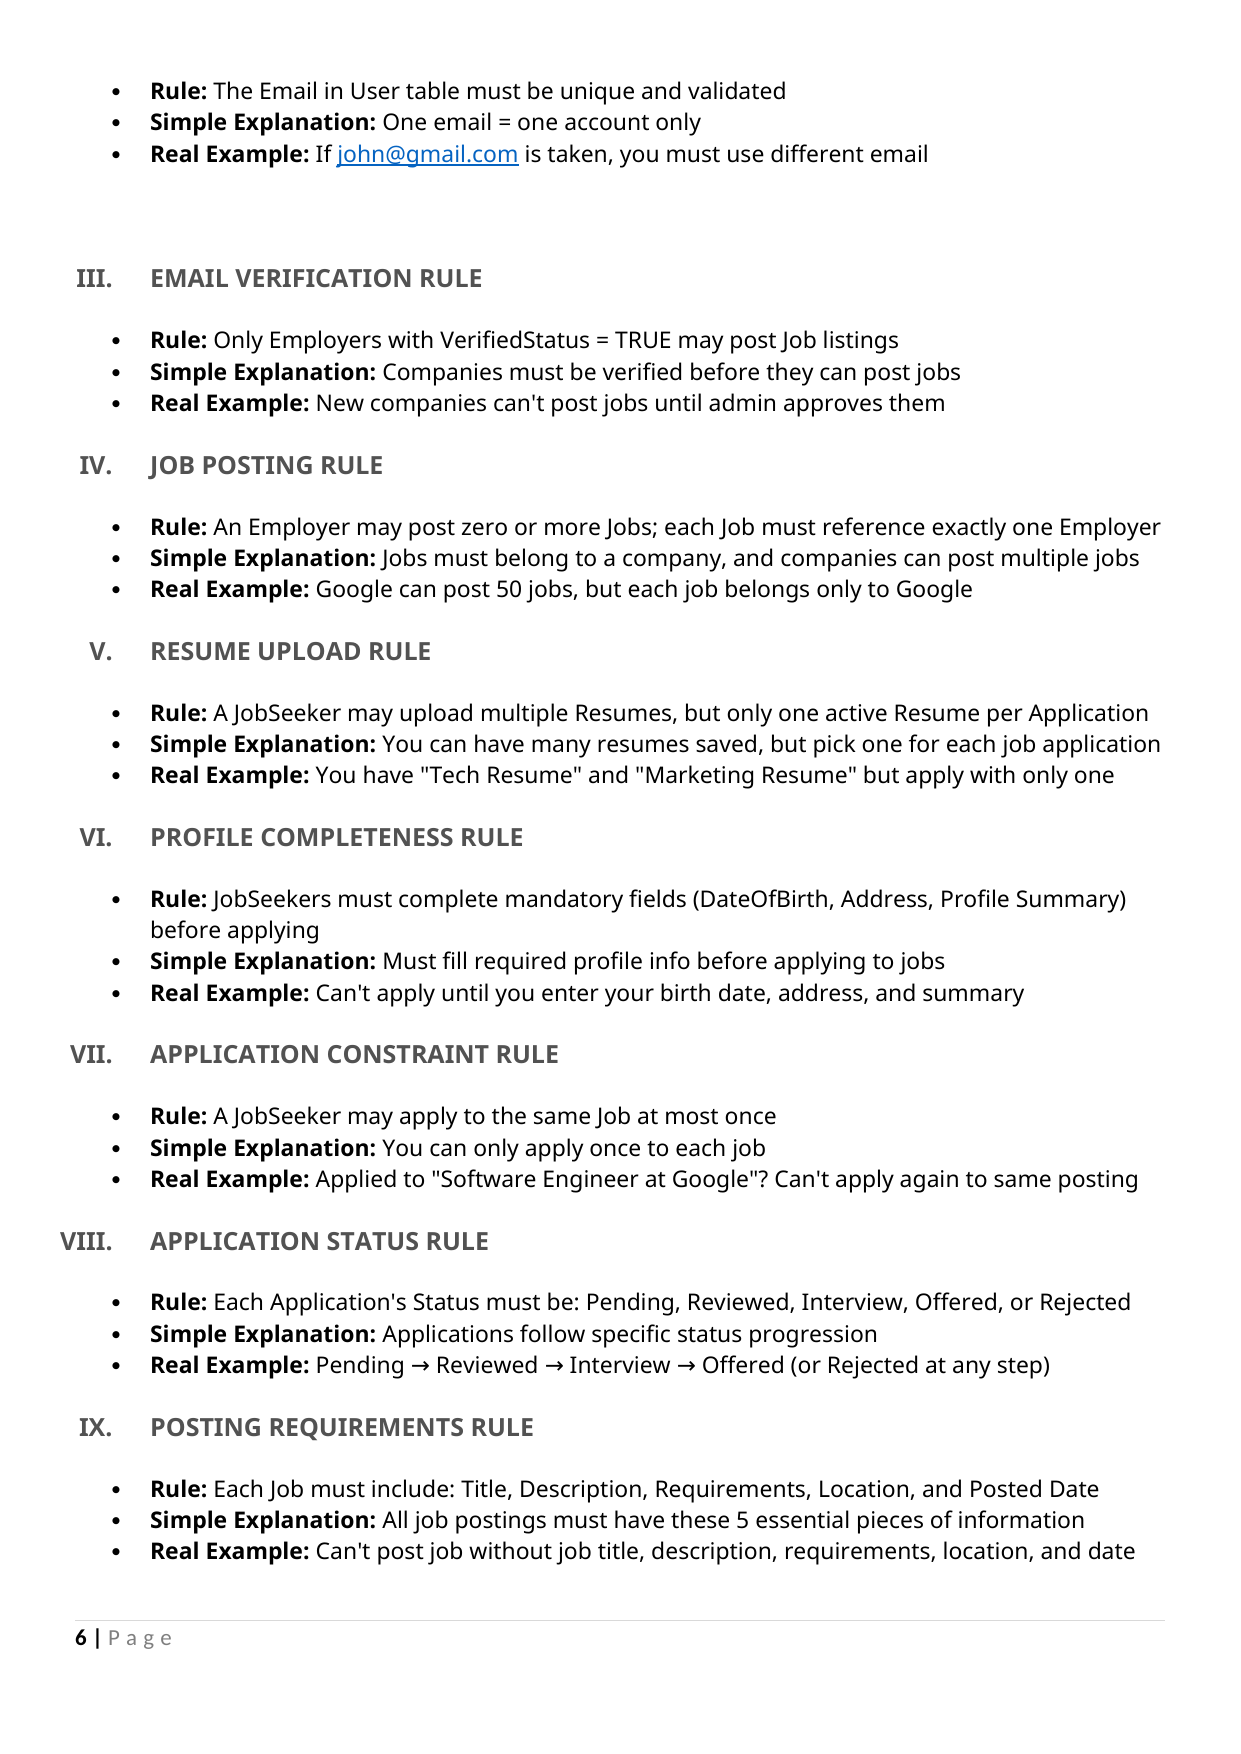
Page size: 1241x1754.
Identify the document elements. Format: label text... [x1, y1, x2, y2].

subtitle APPLICATION STATUS RULE [112, 1223, 1165, 1257]
list Simple Explanation: One email = one account only [112, 106, 1165, 137]
list Real Example: If john@gmail.com is taken, you must use different email [112, 137, 1165, 169]
list Real Example: Pending → Reviewed → Interview → Offered (or Rejected at any step) [112, 1349, 1165, 1380]
list Real Example: You have "Tech Resume" and "Marketing Resume" but apply with only one [112, 759, 1165, 790]
list Rule: Each Job must include: Title, Description, Requirements, Location, and Posted Date [112, 1472, 1165, 1504]
list Simple Explanation: Jobs must belong to a company, and companies can post multiple jobs [112, 542, 1165, 573]
list Rule: The Email in User table must be unique and validated [112, 75, 1165, 106]
list Simple Explanation: Companies must be verified before they can post jobs [112, 356, 1165, 387]
subtitle POSTING REQUIREMENTS RULE [112, 1409, 1165, 1443]
subtitle EMAIL VERIFICATION RULE [112, 261, 1165, 295]
subtitle PROFILE COMPLETENESS RULE [112, 819, 1165, 854]
list Real Example: New companies can't post jobs until admin approves them [112, 387, 1165, 418]
list Simple Explanation: You can only apply once to each job [112, 1131, 1165, 1163]
subtitle RESUME UPLOAD RULE [112, 633, 1165, 667]
subtitle JOB POSTING RULE [112, 447, 1165, 481]
subtitle APPLICATION CONSTRAINT RULE [112, 1037, 1165, 1071]
list Simple Explanation: Must fill required profile info before applying to jobs [112, 945, 1165, 977]
list Simple Explanation: Applications follow specific status progression [112, 1318, 1165, 1349]
list Rule: A JobSeeker may upload multiple Resumes, but only one active Resume per Application [112, 697, 1165, 728]
list Real Example: Applied to "Software Engineer at Google"? Can't apply again to same posting [112, 1163, 1165, 1194]
list Rule: Each Application's Status must be: Pending, Reviewed, Interview, Offered, or Rejected [112, 1286, 1165, 1318]
list Simple Explanation: You can have many resumes saved, but pick one for each job application [112, 728, 1165, 759]
list Simple Explanation: All job postings must have these 5 essential pieces of information [112, 1504, 1165, 1535]
list Real Example: Can't post job without job title, description, requirements, location, and date [112, 1535, 1165, 1566]
list Real Example: Google can post 50 jobs, but each job belongs only to Google [112, 573, 1165, 604]
list Rule: JobSeekers must complete mandatory fields (DateOfBirth, Address, Profile Summary) before applying [112, 883, 1165, 945]
list Rule: Only Employers with VerifiedStatus = TRUE may post Job listings [112, 324, 1165, 356]
list Rule: A JobSeeker may apply to the same Job at most once [112, 1100, 1165, 1131]
list Rule: An Employer may post zero or more Jobs; each Job must reference exactly one Employer [112, 511, 1165, 542]
list Real Example: Can't apply until you enter your birth date, address, and summary [112, 977, 1165, 1008]
